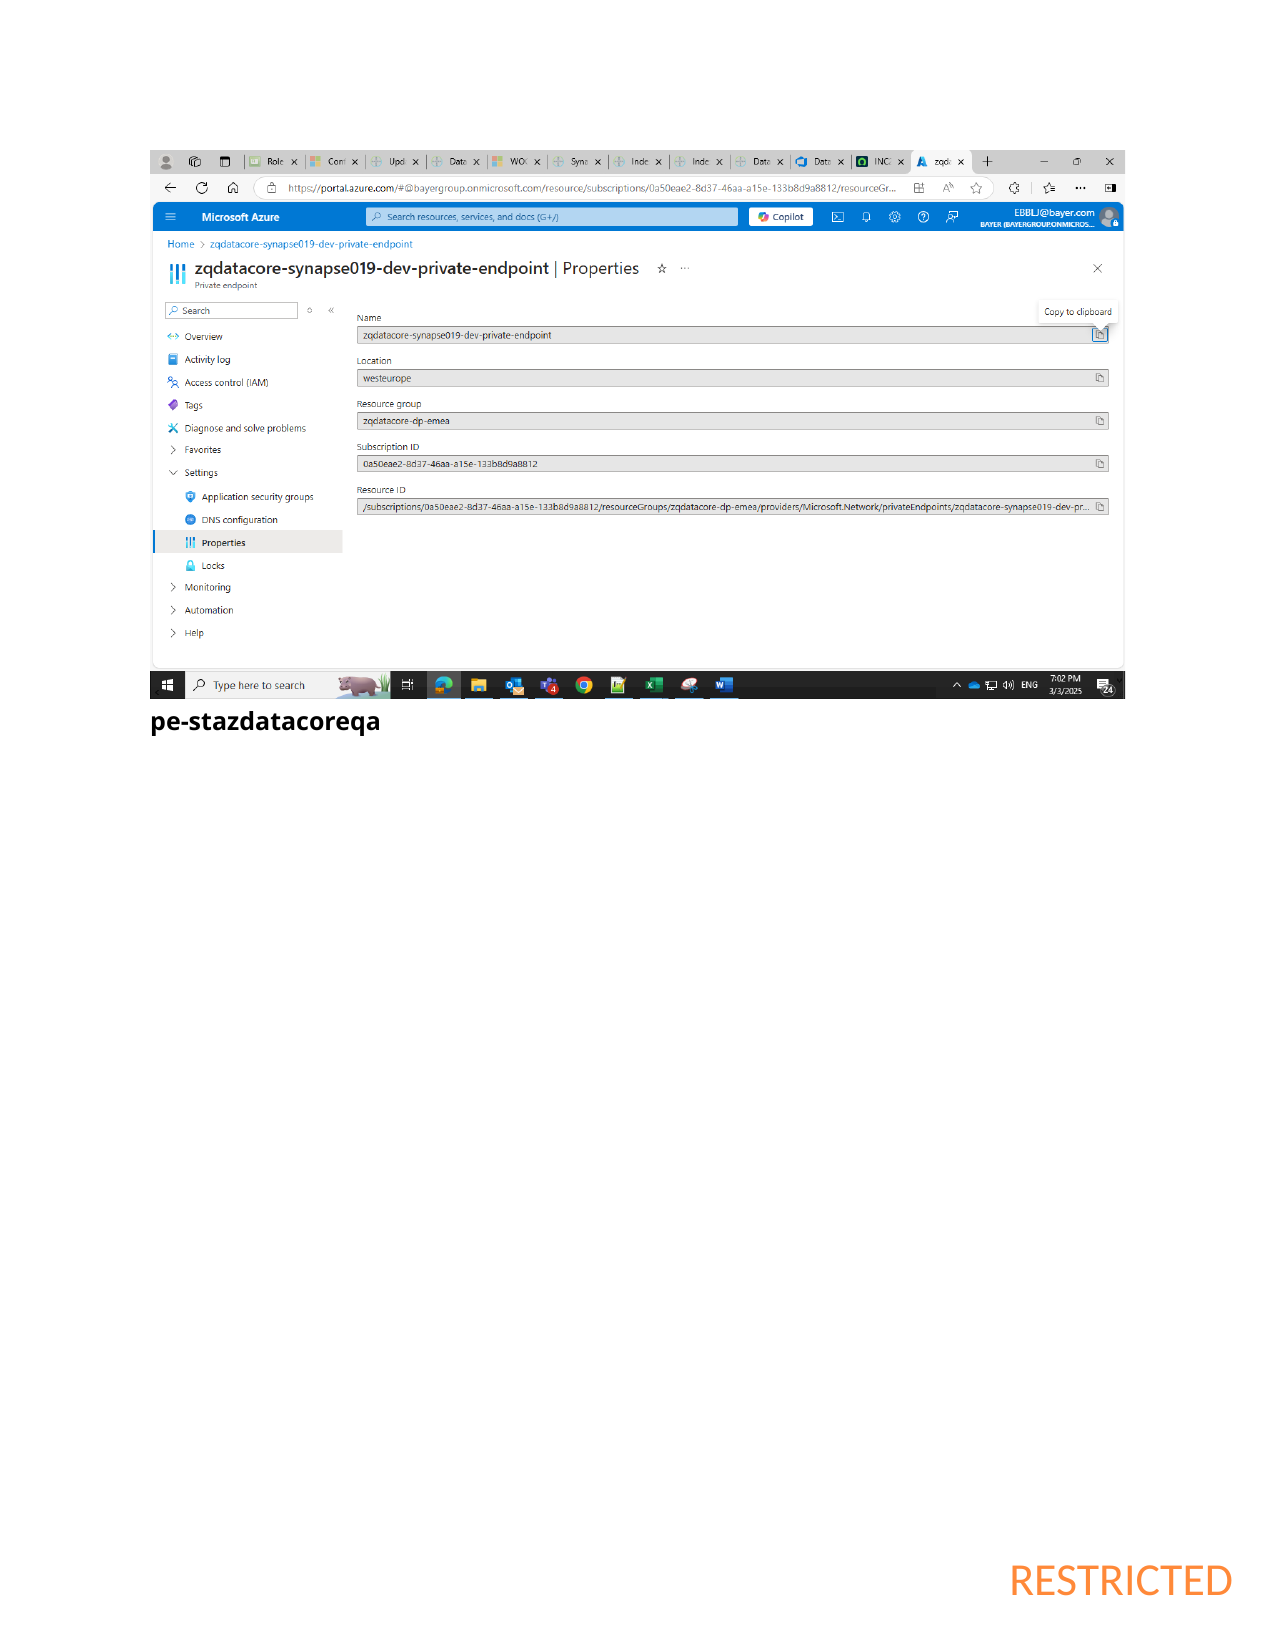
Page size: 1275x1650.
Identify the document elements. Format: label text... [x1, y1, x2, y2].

picture [150, 150, 1125, 699]
text pe-stazdatacoreqa [150, 699, 1125, 737]
